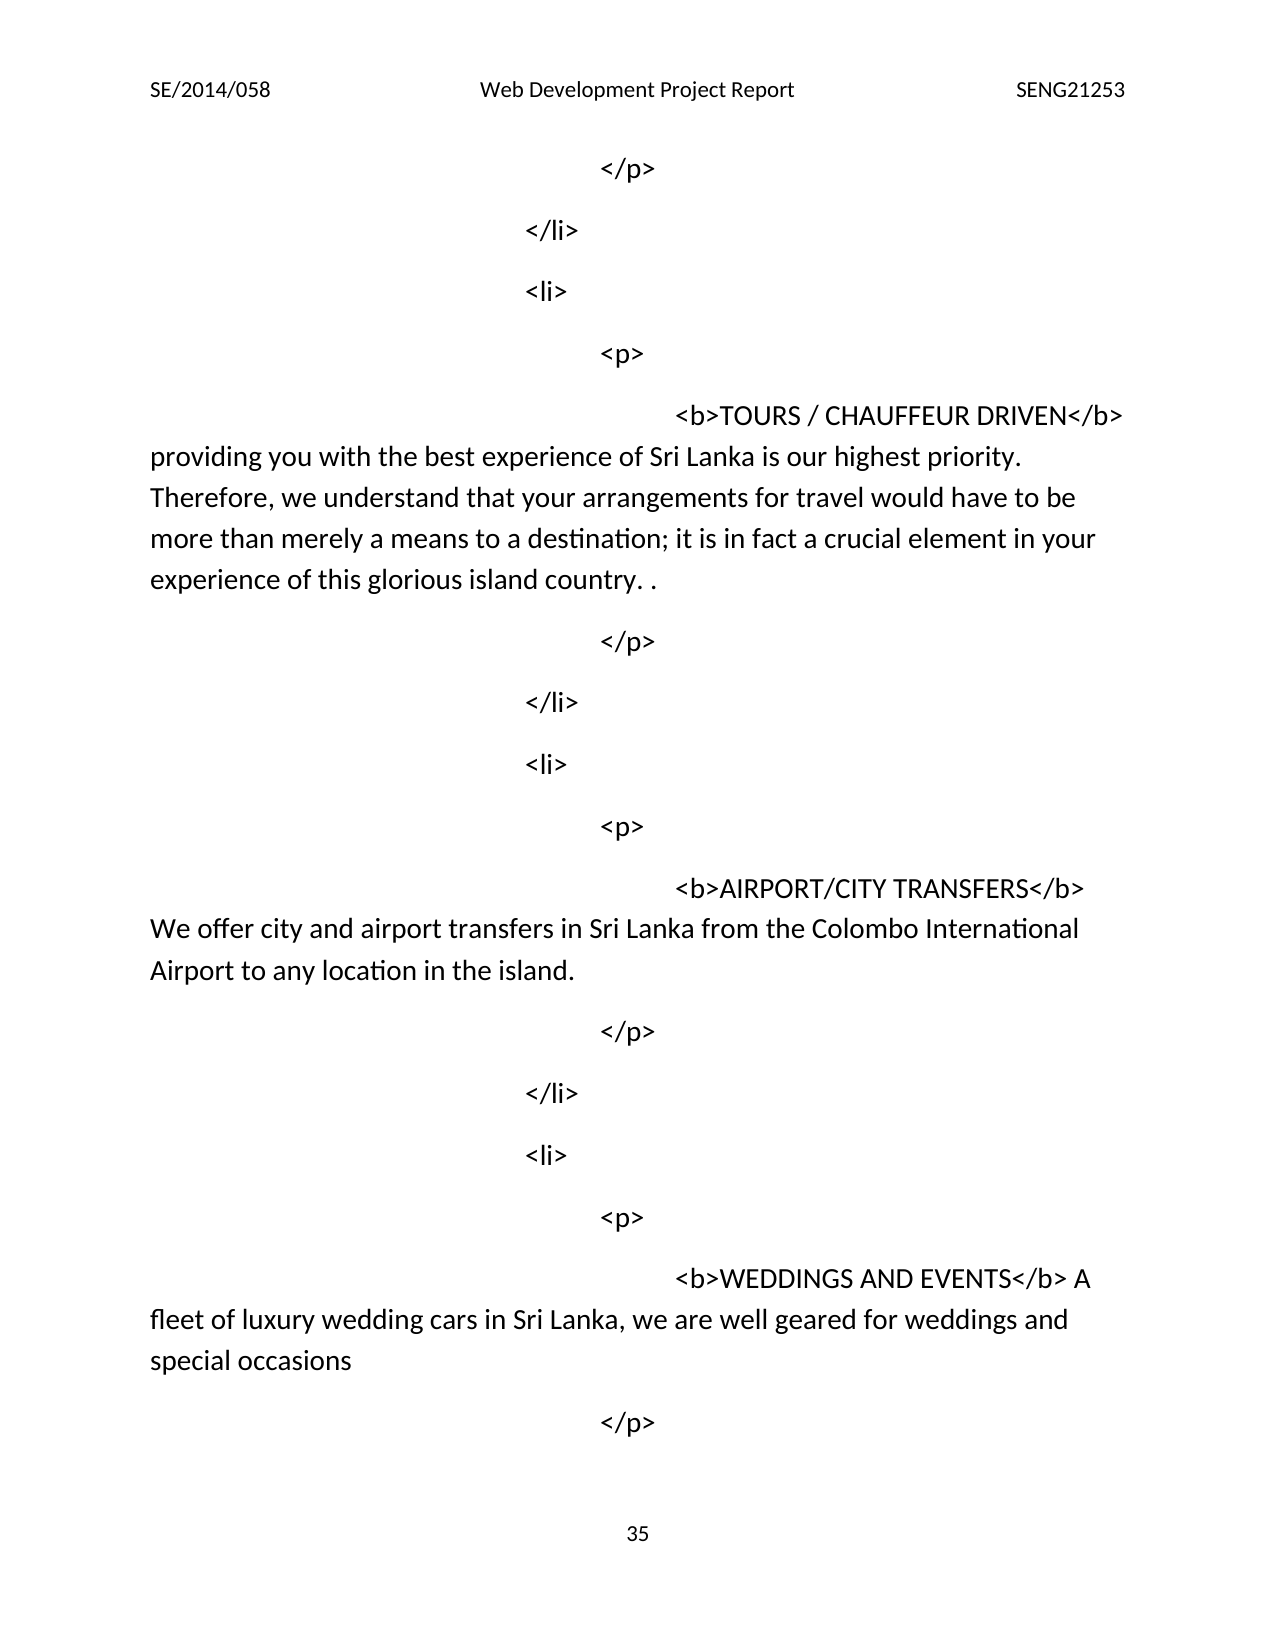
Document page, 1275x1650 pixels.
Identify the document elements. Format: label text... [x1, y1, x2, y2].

text <li> [150, 746, 1125, 782]
text <b>AIRPORT/CITY TRANSFERS</b> We offer city and airport transfers in Sri Lanka from the Colombo International Airport to any location in the island. [150, 870, 1125, 987]
text </li> [150, 1075, 1125, 1111]
text </p> [150, 623, 1125, 658]
text </li> [150, 684, 1125, 720]
text </p> [150, 1013, 1125, 1049]
text </p> [150, 1404, 1125, 1440]
text </li> [150, 212, 1125, 247]
text <p> [150, 808, 1125, 843]
text </p> [150, 150, 1125, 186]
text <b>TOURS / CHAUFFEUR DRIVEN</b> providing you with the best experience of Sri Lanka is our highest priority. Therefore, we understand that your arrangements for travel would have to be more than merely a means to a destination; it is in fact a crucial element in your experience of this glorious island country. . [150, 397, 1125, 596]
text <b>WEDDINGS AND EVENTS</b> A fleet of luxury wedding cars in Sri Lanka, we are well geared for weddings and special occasions [150, 1260, 1125, 1378]
text <li> [150, 273, 1125, 309]
text <p> [150, 1199, 1125, 1234]
text <li> [150, 1137, 1125, 1172]
text <p> [150, 335, 1125, 371]
